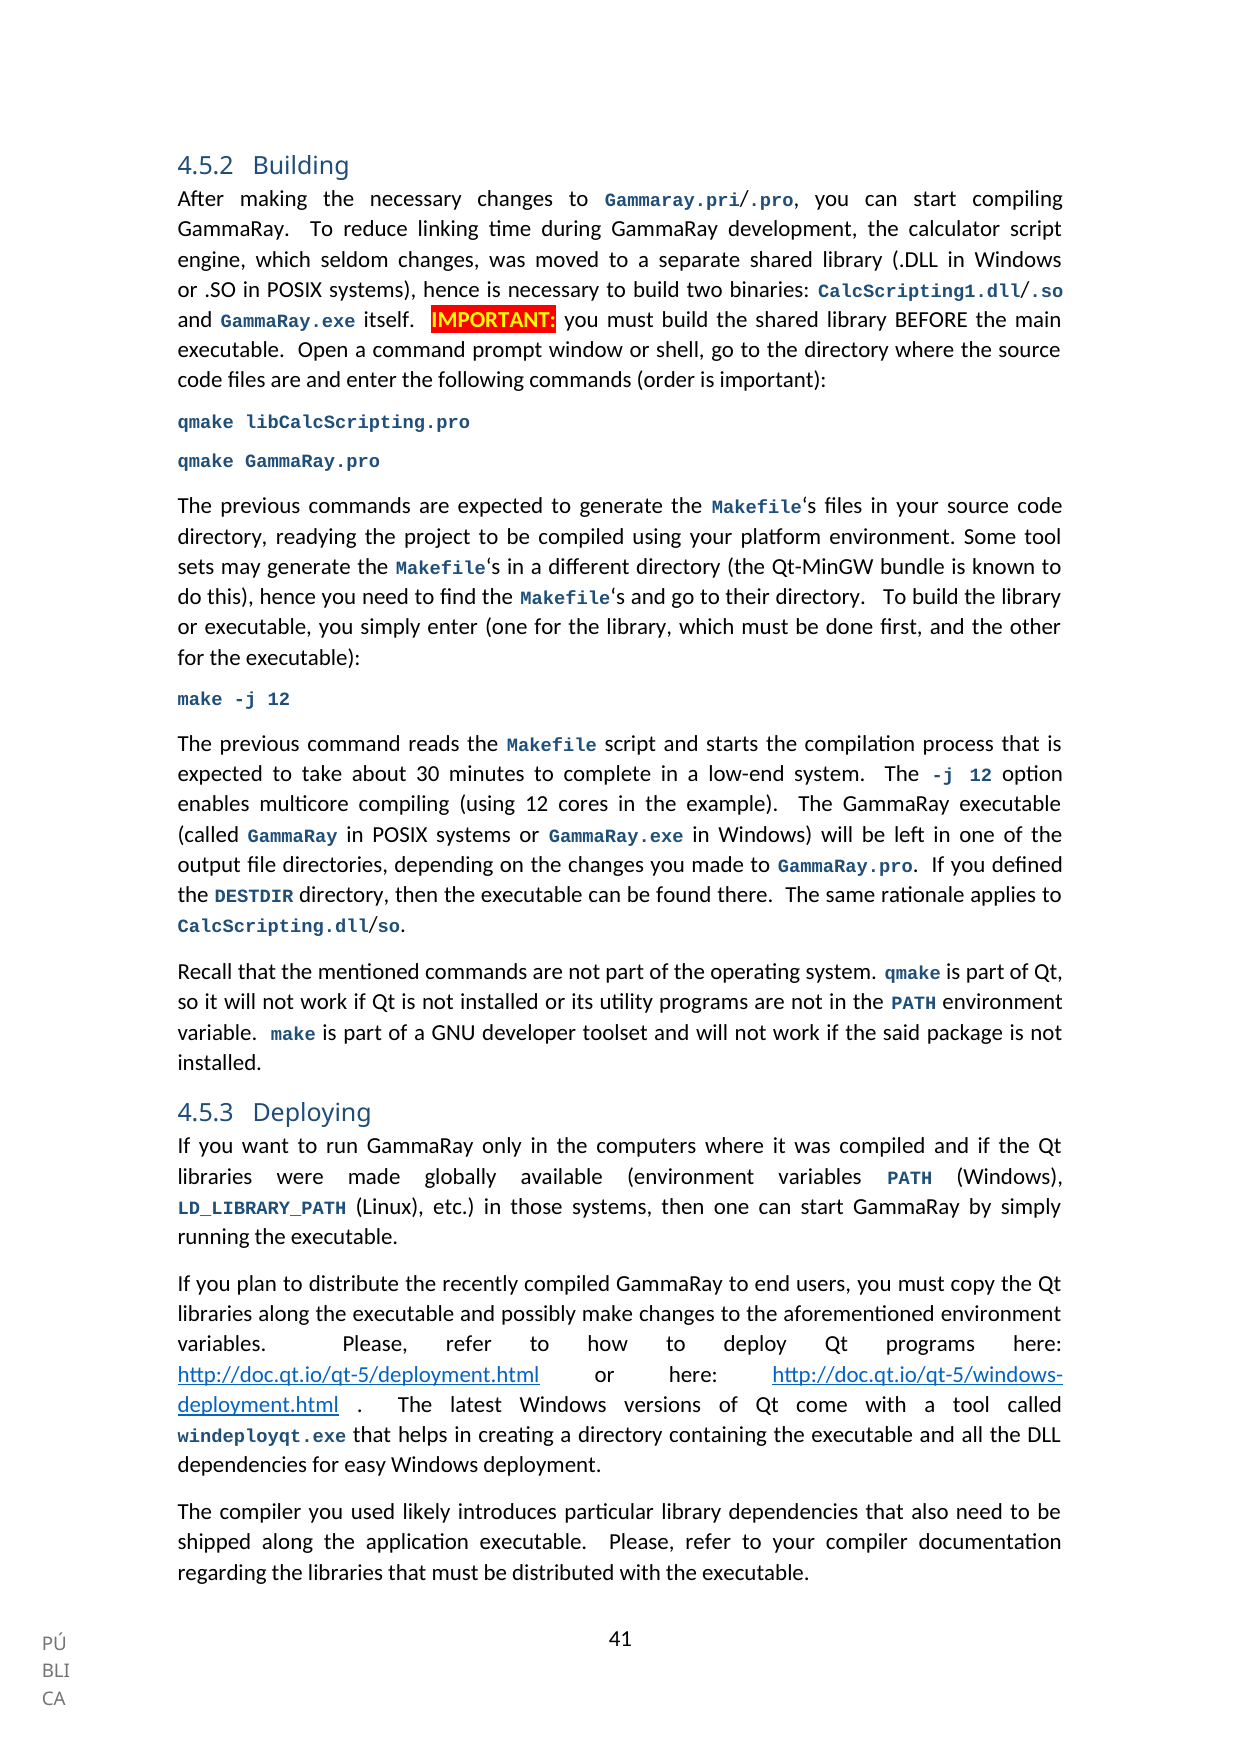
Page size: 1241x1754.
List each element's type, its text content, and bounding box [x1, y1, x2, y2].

text make -j 12 [177, 689, 1063, 711]
text Recall that the mentioned commands are not part of the operating system. qmake is part of Qt, so it will not work if Qt is not installed or its utility programs are not in the PATH environment variable. make is part of a GNU developer toolset and will not work if the said package is not installed. [177, 957, 1063, 1076]
subtitle Building [177, 148, 1063, 182]
text If you plan to distribute the recently compiled GammaRay to end users, you must copy the Qt libraries along the executable and possibly make changes to the aforementioned environment variables. Please, refer to how to deploy Qt programs here: http://doc.qt.io/qt-5/deployment.html or here: http://doc.qt.io/qt-5/windows-deployment.html . The latest Windows versions of Qt come with a tool called windeployqt.exe that helps in creating a directory containing the executable and all the DLL dependencies for easy Windows deployment. [177, 1269, 1063, 1478]
text After making the necessary changes to Gammaray.pri/.pro, you can start compiling GammaRay. To reduce linking time during GammaRay development, the calculator script engine, which seldom changes, was moved to a separate shared library (.DLL in Windows or .SO in POSIX systems), hence is necessary to build two binaries: CalcScripting1.dll/.so and GammaRay.exe itself. IMPORTANT: you must build the shared library BEFORE the main executable. Open a command prompt window or shell, go to the directory where the source code files are and enter the following commands (order is important): [177, 184, 1063, 394]
text qmake libCalcScripting.pro [177, 412, 1063, 434]
text If you want to run GammaRay only in the computers where it was compiled and if the Qt libraries were made globally available (environment variables PATH (Windows), LD_LIBRARY_PATH (Linux), etc.) in those systems, then one can start GammaRay by simply running the executable. [177, 1132, 1063, 1250]
text The previous command reads the Makefile script and starts the compilation process that is expected to take about 30 minutes to complete in a low-end system. The -j 12 option enables multicore compiling (using 12 cores in the example). The GammaRay executable (called GammaRay in POSIX systems or GammaRay.exe in Windows) will be left in one of the output file directories, depending on the changes you made to GammaRay.pro. If you defined the DESTDIR directory, then the executable can be found there. The same rationale applies to CalcScripting.dll/so. [177, 729, 1063, 938]
subtitle Deploying [177, 1095, 1063, 1129]
text The compiler you used likely introduces particular library dependencies that also need to be shipped along the application executable. Please, refer to your compiler documentation regarding the libraries that must be distributed with the executable. [177, 1497, 1063, 1586]
text The previous commands are expected to generate the Makefile‘s files in your source code directory, readying the project to be compiled using your platform environment. Some tool sets may generate the Makefile‘s in a different directory (the Qt-MinGW bundle is known to do this), hence you need to find the Makefile‘s and go to their directory. To build the library or executable, you simply enter (one for the library, which must be done first, and the other for the executable): [177, 492, 1063, 671]
text qmake GammaRay.pro [177, 452, 1063, 473]
